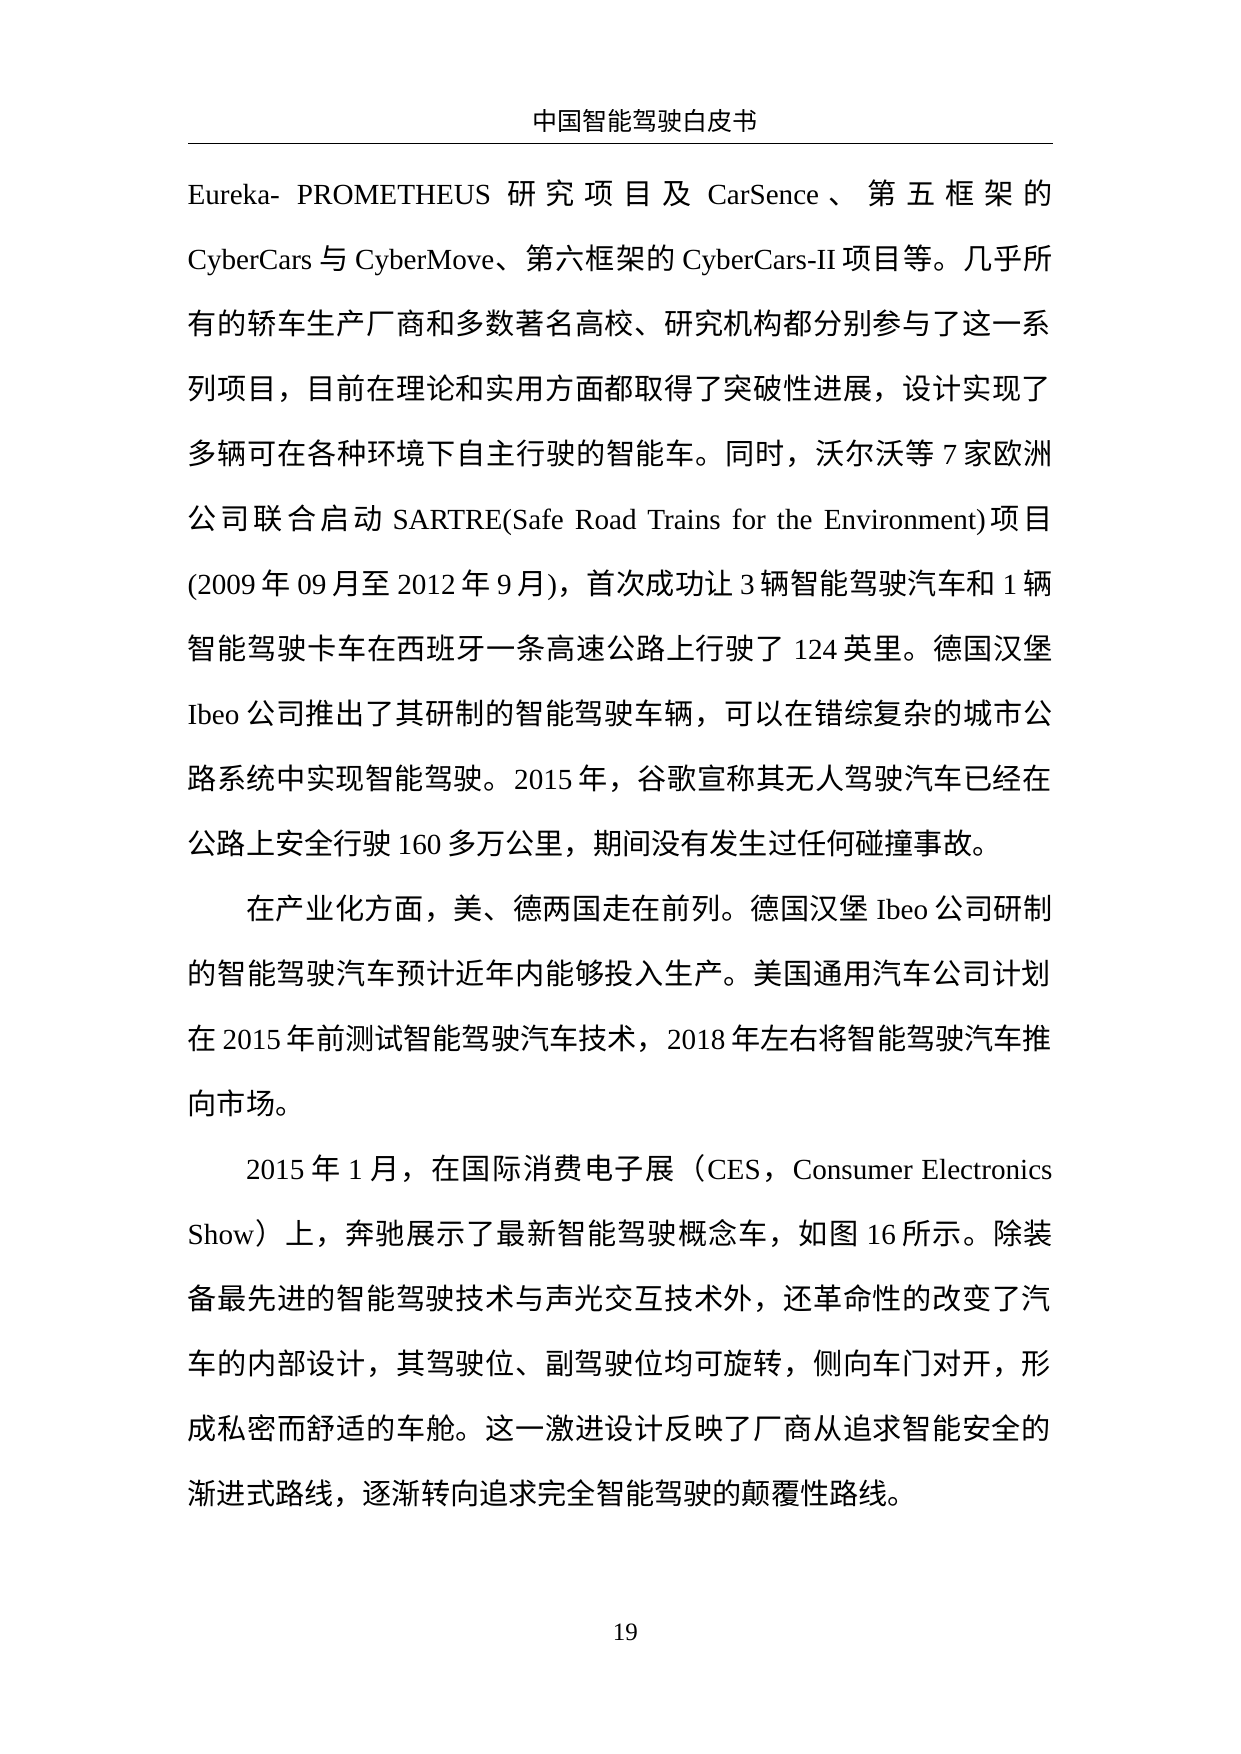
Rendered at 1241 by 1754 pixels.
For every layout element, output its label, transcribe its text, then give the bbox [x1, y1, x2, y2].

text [187, 159, 1053, 874]
text 2015年1月，在国际消费电子展（CES，Consumer Electronics Show）上，奔驰展示了最新智能驾驶概念车，如图16所示。除装备最先进的智能驾驶技术与声光交互技术外，还革命性的改变了汽车的内部设计，其驾驶位、副驾驶位均可旋转，侧向车门对开，形成私密而舒适的车舱。这一激进设计反映了厂商从追求智能安全的渐进式路线，逐渐转向追求完全智能驾驶的颠覆性路线。 [187, 1134, 1053, 1524]
text 在产业化方面，美、德两国走在前列。德国汉堡Ibeo公司研制的智能驾驶汽车预计近年内能够投入生产。美国通用汽车公司计划在2015年前测试智能驾驶汽车技术，2018年左右将智能驾驶汽车推向市场。 [187, 874, 1053, 1134]
